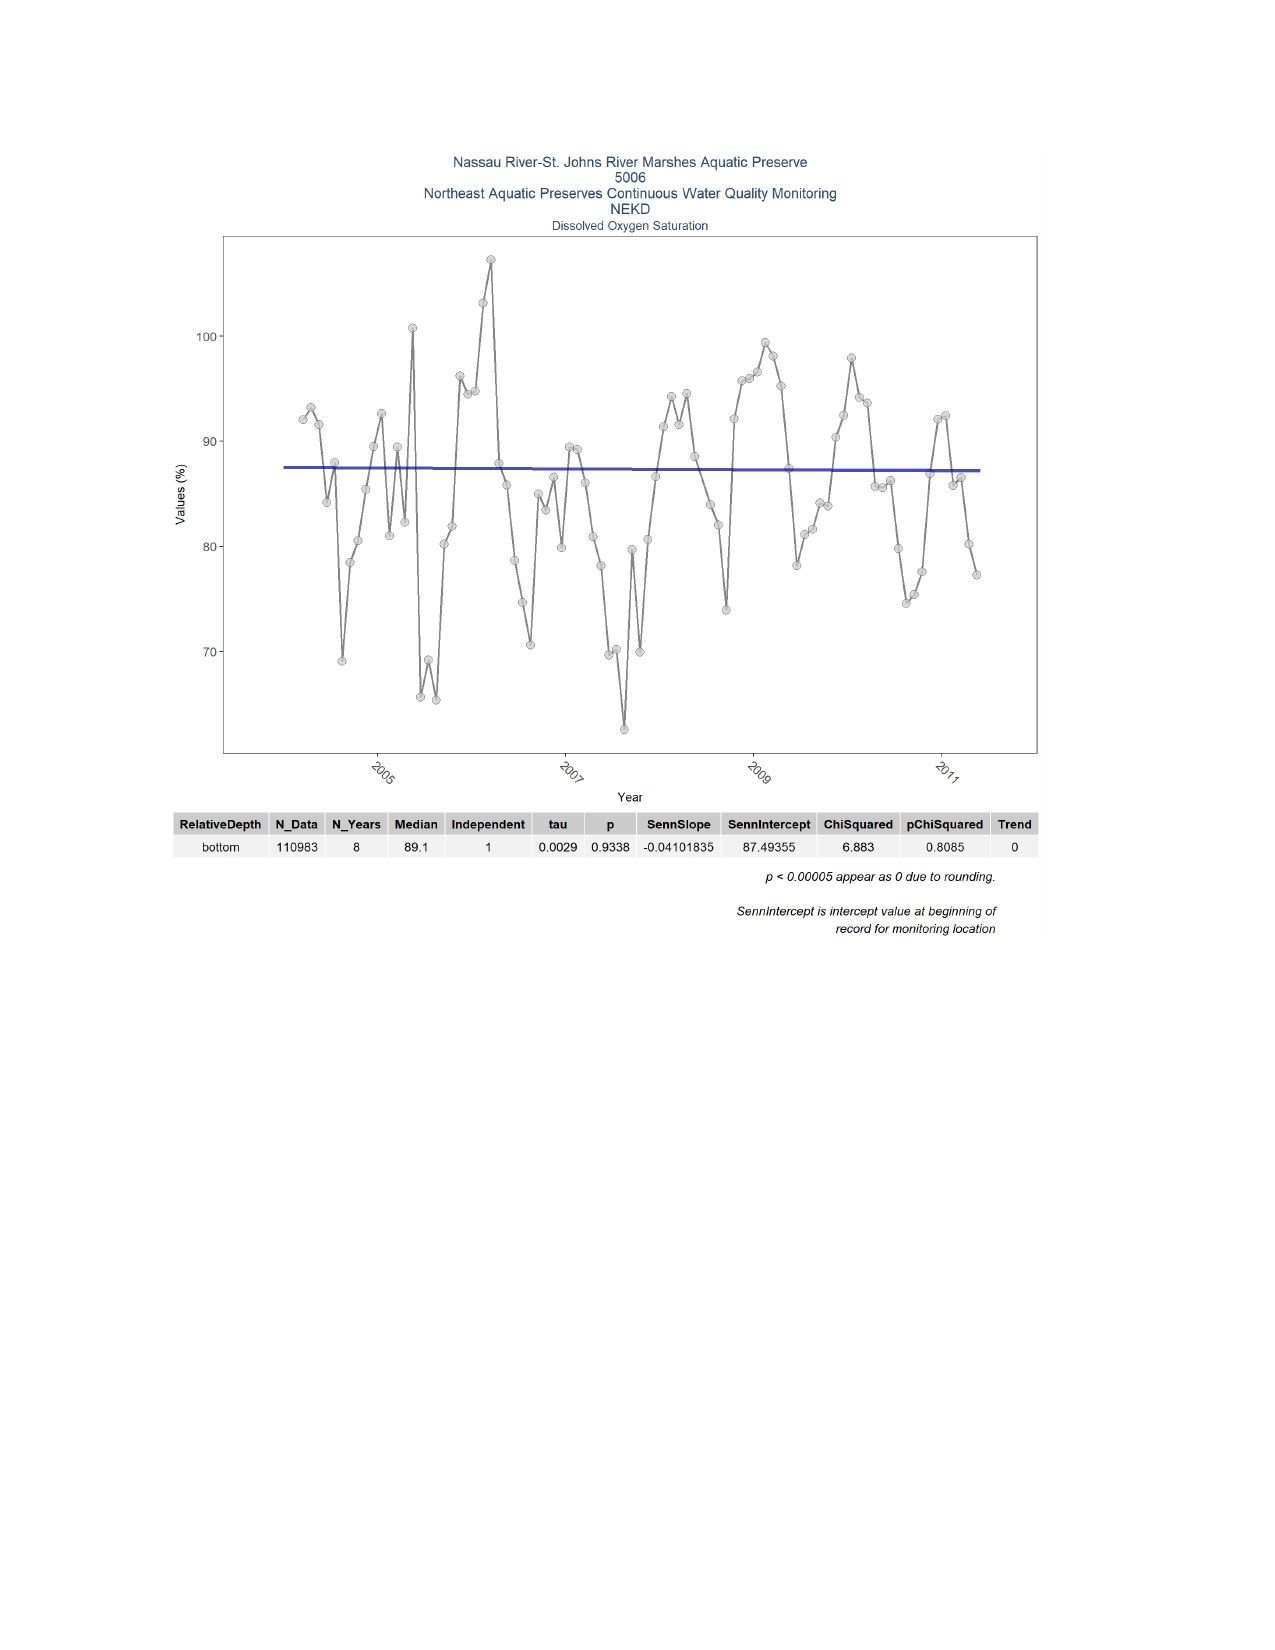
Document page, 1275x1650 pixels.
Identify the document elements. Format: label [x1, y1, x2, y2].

picture [168, 150, 1044, 938]
